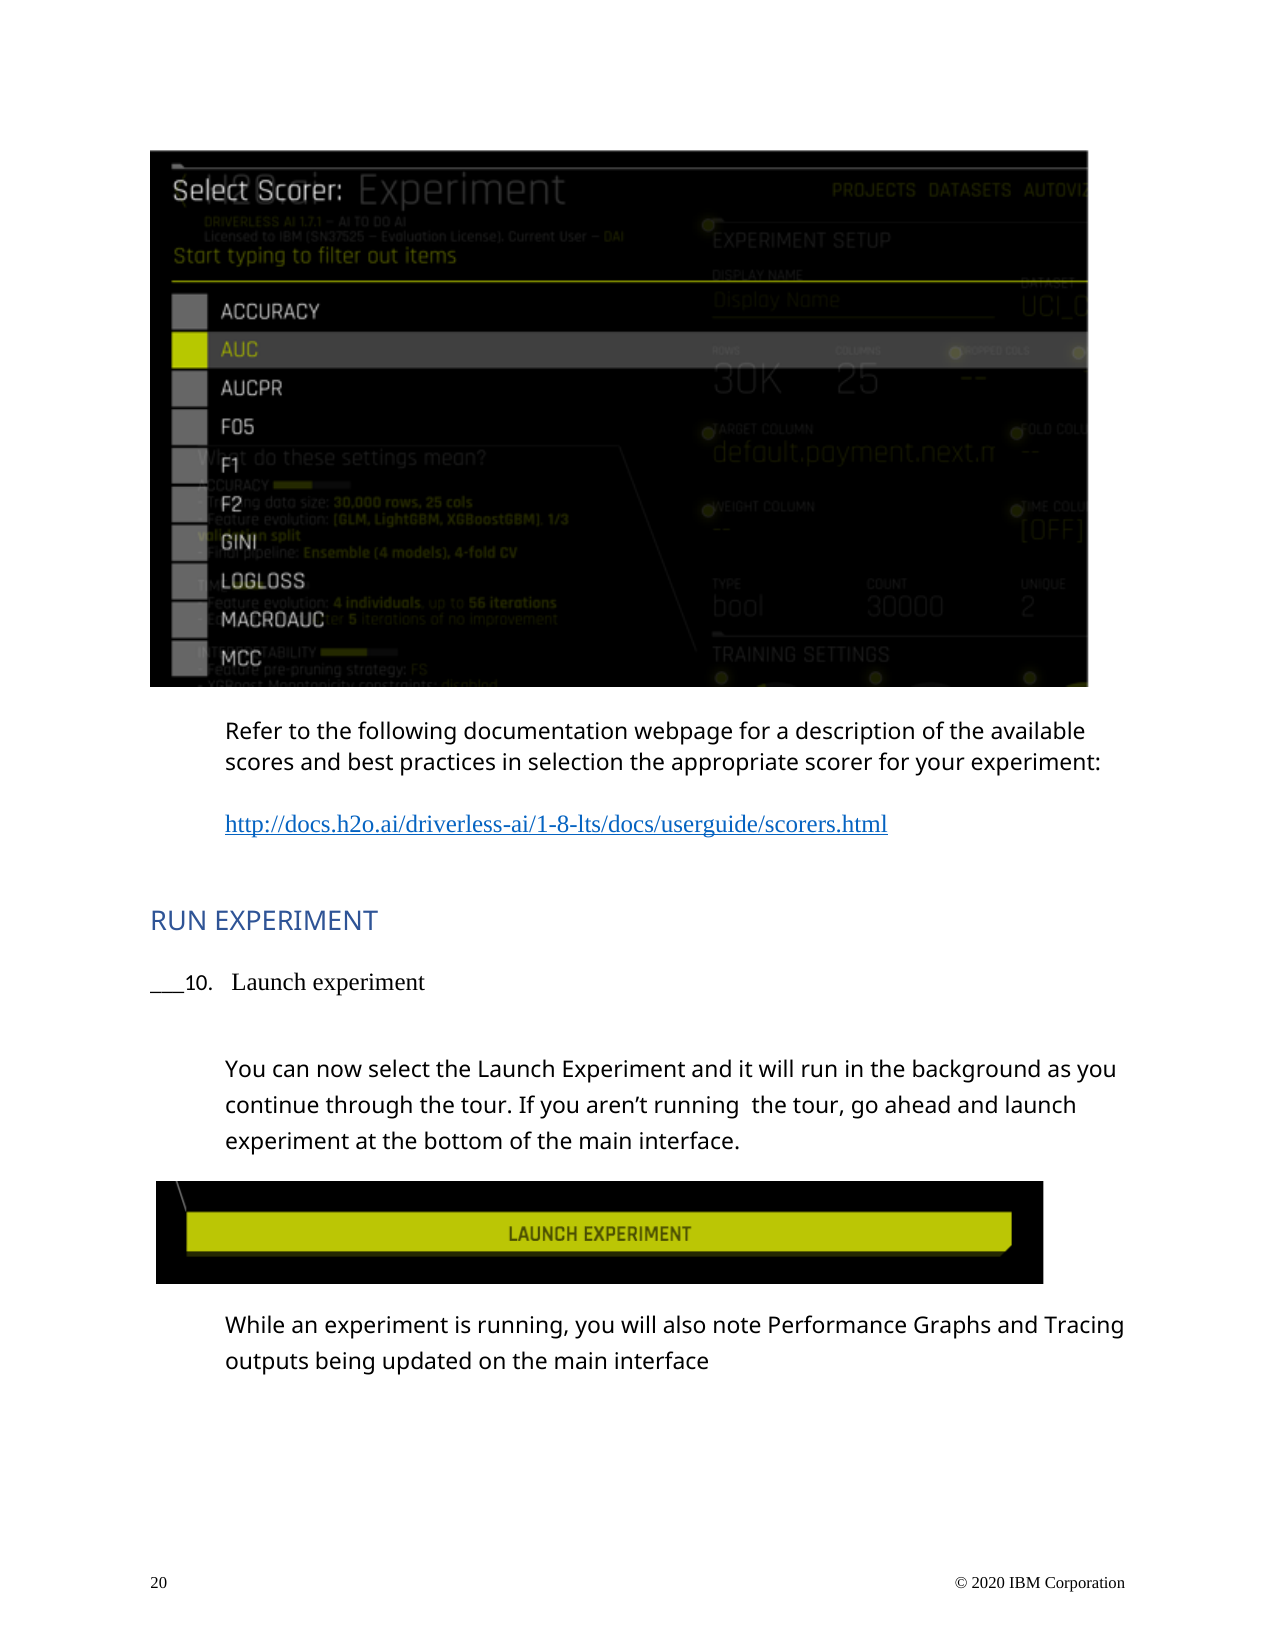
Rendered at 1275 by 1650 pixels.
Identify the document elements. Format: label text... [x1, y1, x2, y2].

picture [156, 1181, 1044, 1284]
text Launch experiment [150, 967, 1138, 996]
picture [150, 150, 1090, 687]
list While an experiment is running, you will also note Performance Graphs and Tracing outputs being updated on the main interface [225, 1309, 1125, 1377]
text Refer to the following documentation webpage for a description of the available scores and best practices in selection the appropriate scorer for your experiment: [225, 715, 1125, 777]
subtitle RUN EXPERIMENT [150, 902, 1125, 938]
text http://docs.h2o.ai/driverless-ai/1-8-lts/docs/userguide/scorers.html [150, 809, 1125, 837]
text You can now select the Launch Experiment and it will run in the background as you continue through the tour. If you aren’t running the tour, go ahead and launch experiment at the bottom of the main interface. [225, 1053, 1125, 1156]
